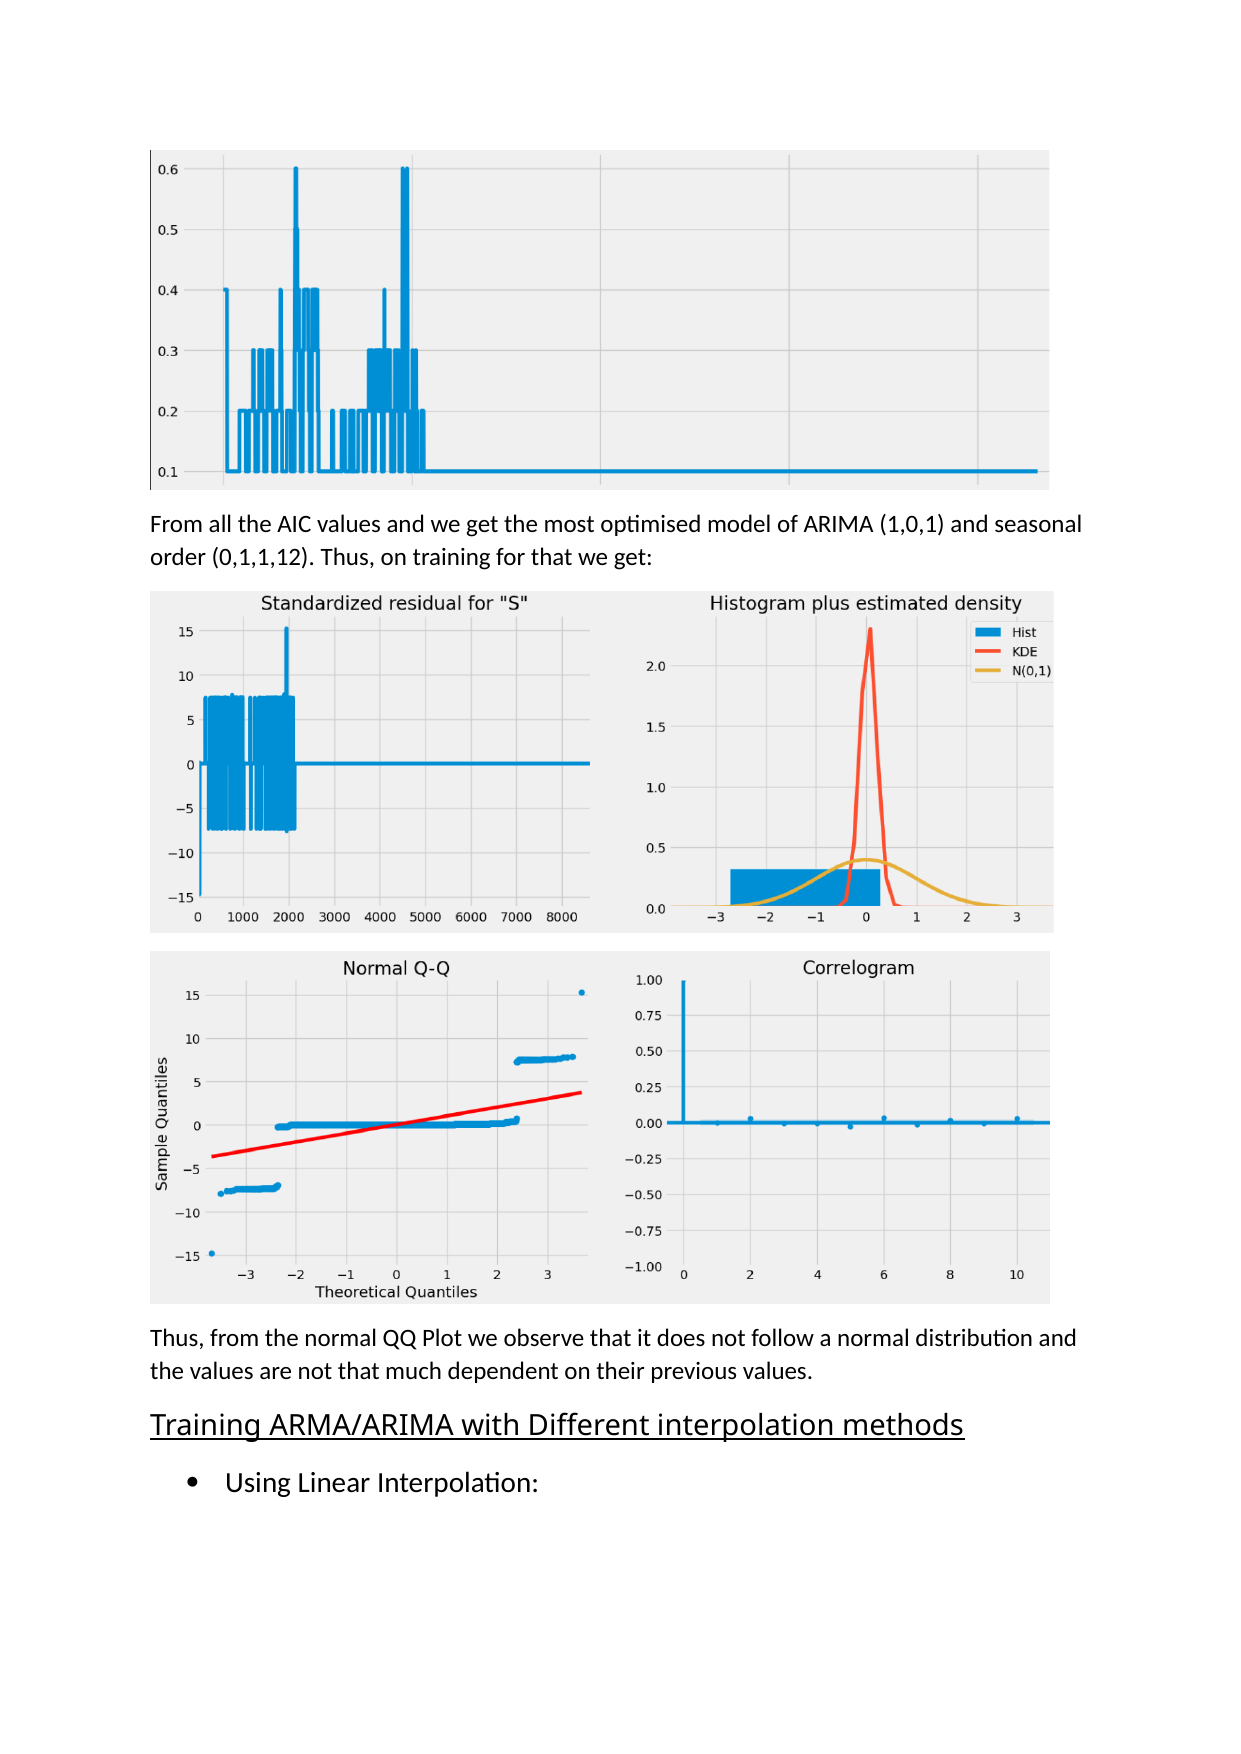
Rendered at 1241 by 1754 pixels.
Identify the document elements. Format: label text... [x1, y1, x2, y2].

text Training ARMA/ARIMA with Different interpolation methods [150, 1404, 1090, 1444]
picture [150, 591, 1054, 933]
picture [150, 951, 1050, 1304]
text Thus, from the normal QQ Plot we observe that it does not follow a normal distribution and the values are not that much dependent on their previous values. [150, 1322, 1090, 1386]
list Using Linear Interpolation: [187, 1464, 1090, 1500]
text From all the AIC values and we get the most optimised model of ARIMA (1,0,1) and seasonal order (0,1,1,12). Thus, on training for that we get: [150, 509, 1090, 572]
picture [150, 150, 1050, 490]
